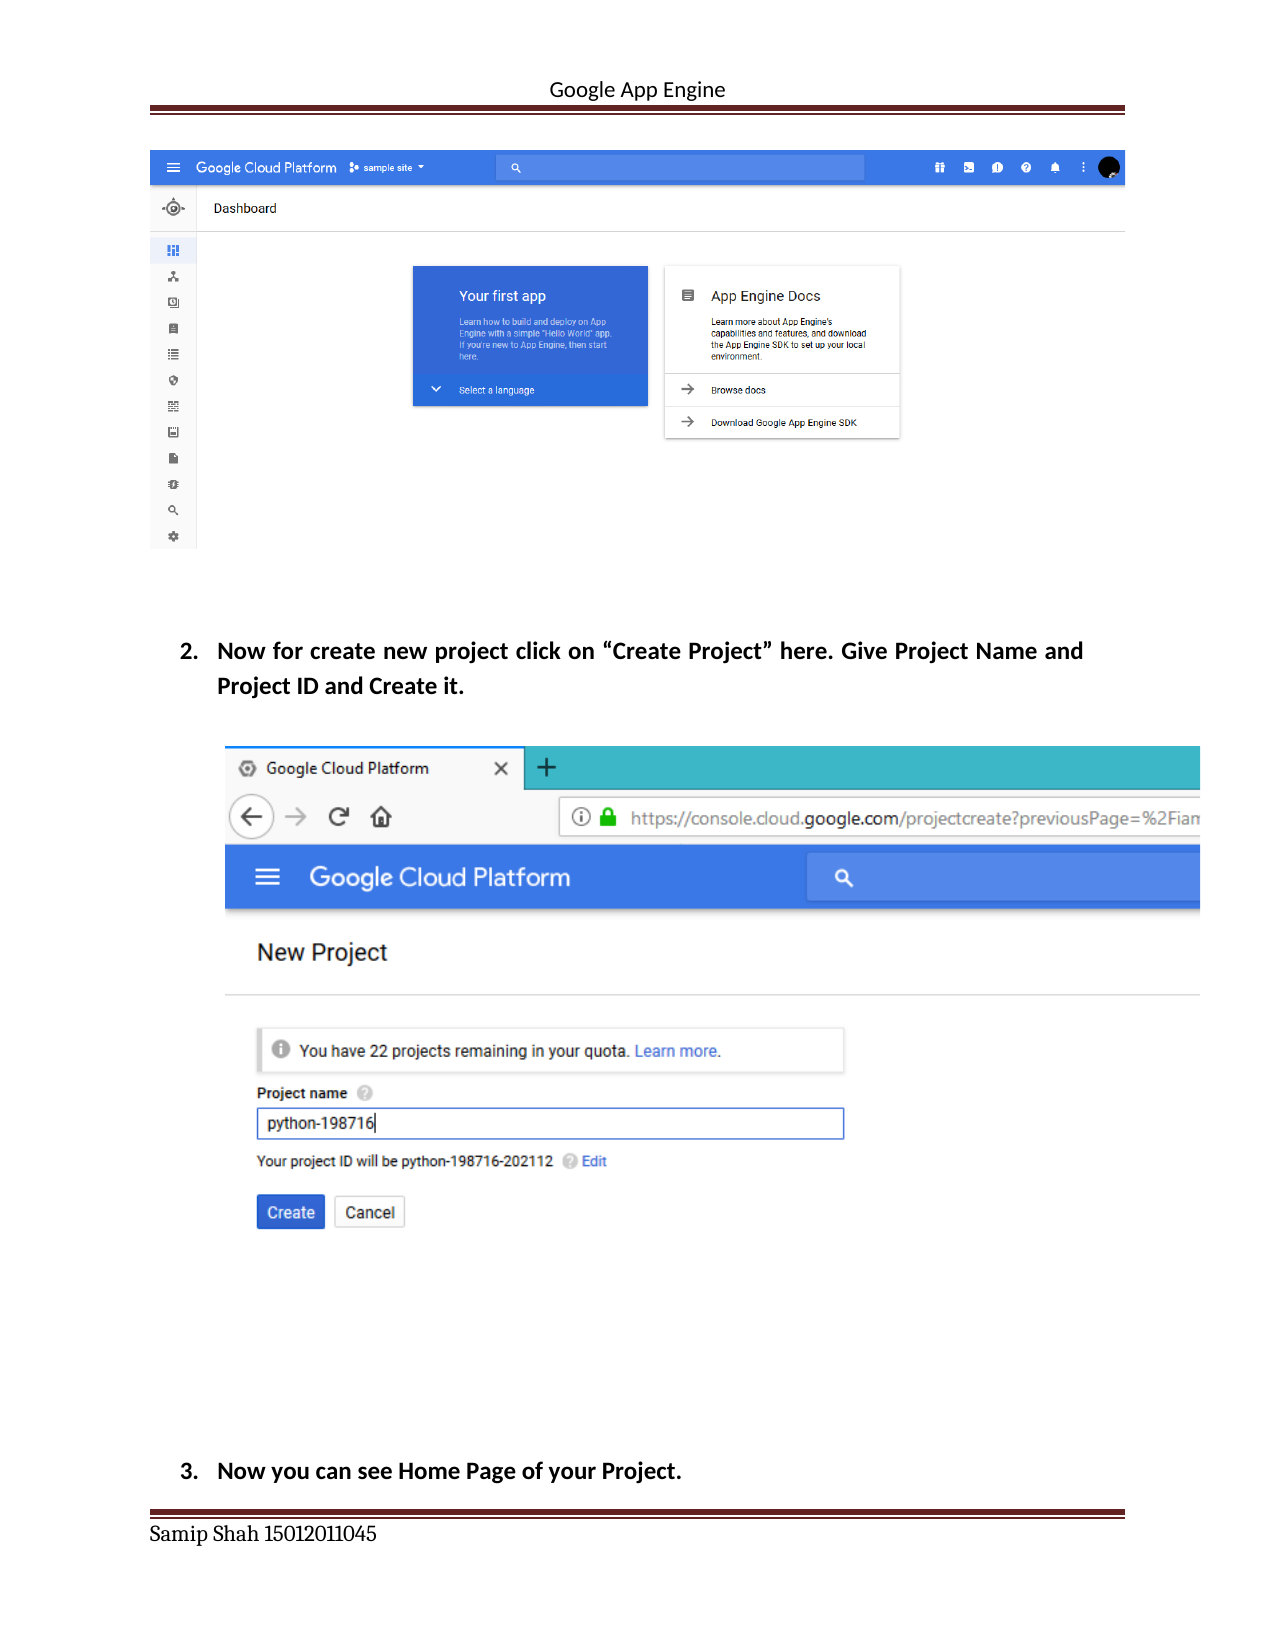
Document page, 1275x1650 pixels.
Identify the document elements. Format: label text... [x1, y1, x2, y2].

picture [150, 150, 1125, 549]
picture [225, 746, 1200, 1247]
list Now you can see Home Page of your Project. [179, 1455, 1086, 1486]
list Now for create new project click on “Create Project” here. Give Project Name and Project ID and Create it. [179, 635, 1086, 701]
